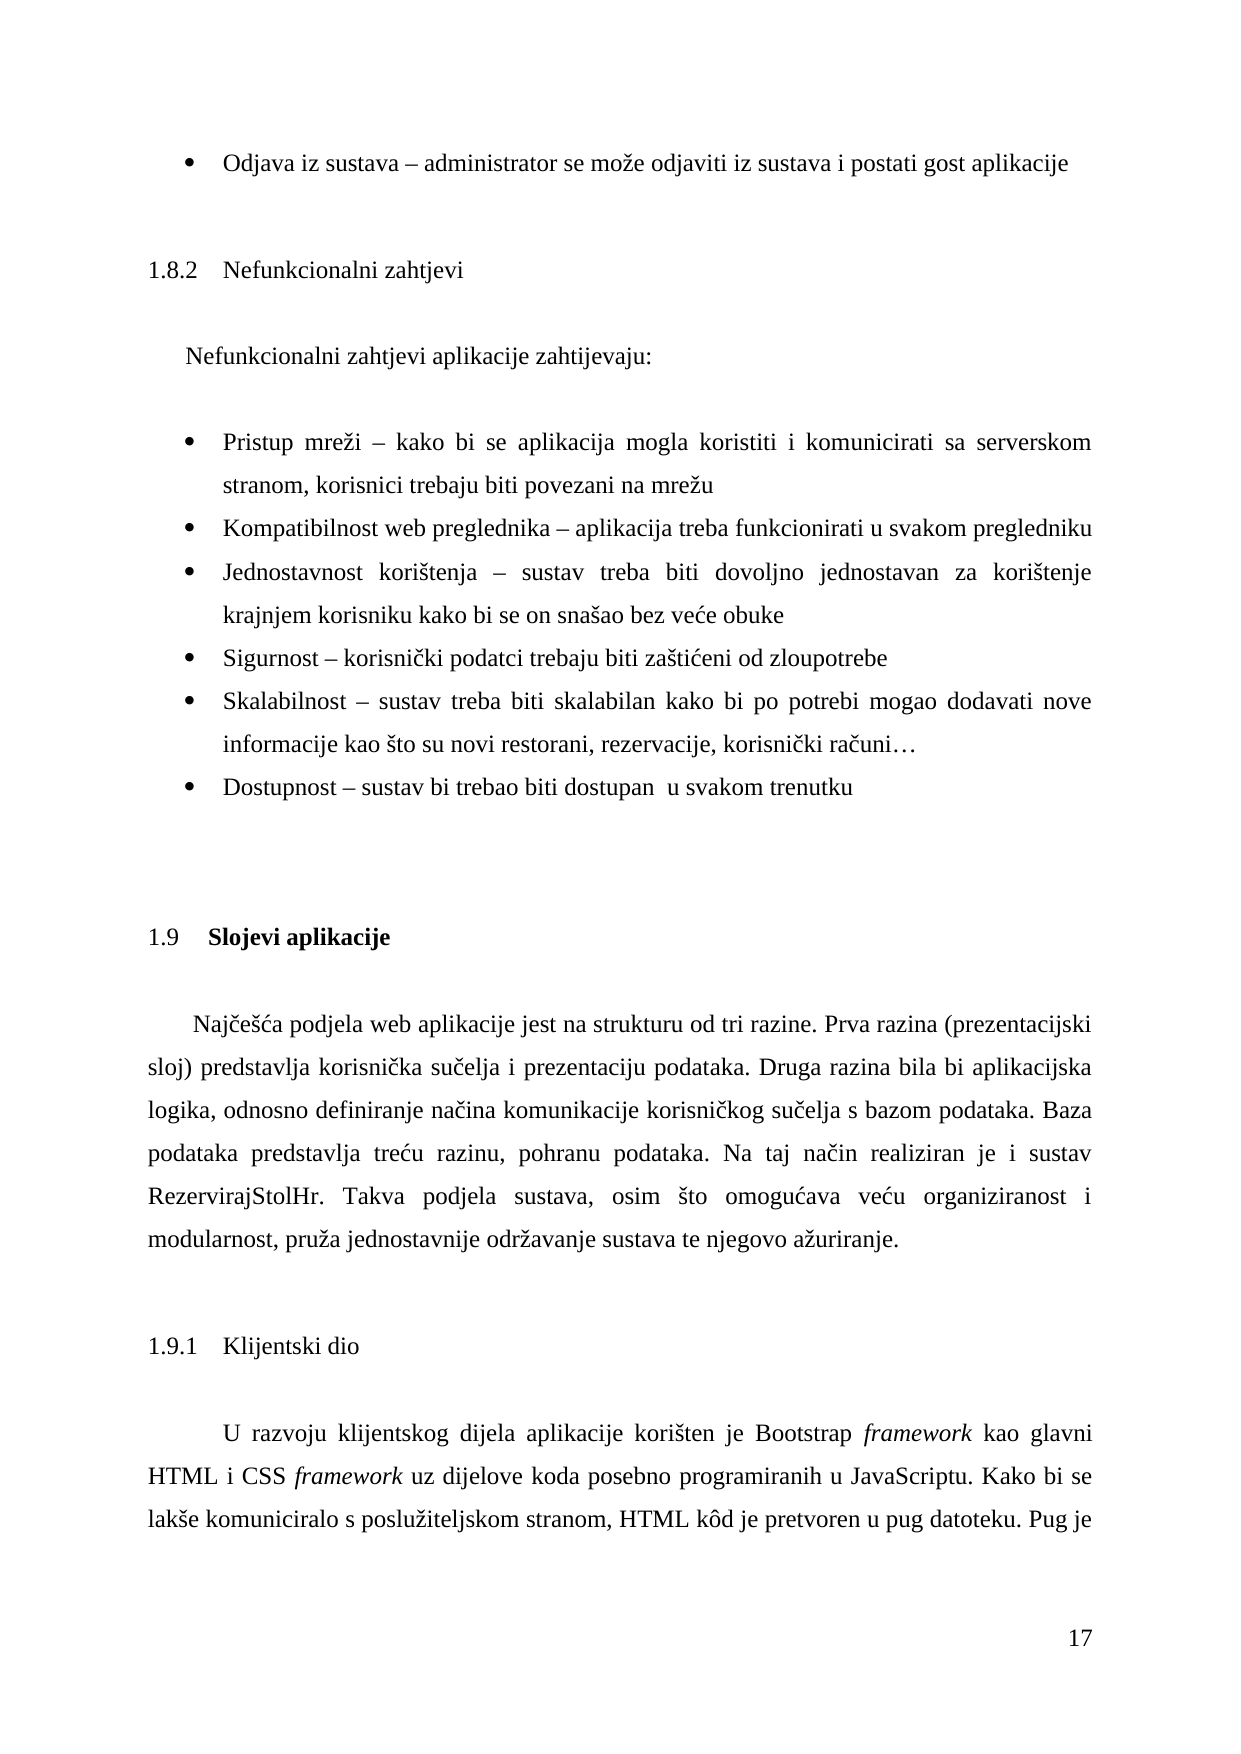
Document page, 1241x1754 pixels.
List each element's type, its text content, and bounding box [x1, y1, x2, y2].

subtitle Nefunkcionalni zahtjevi [148, 255, 1093, 283]
list Skalabilnost – sustav treba biti skalabilan kako bi po potrebi mogao dodavati nove informacije kao što su novi restorani, rezervacije, korisnički računi… [185, 686, 1093, 758]
list Dostupnost – sustav bi trebao biti dostupan u svakom trenutku [185, 772, 1093, 801]
list Pristup mreži – kako bi se aplikacija mogla koristiti i komunicirati sa serverskom stranom, korisnici trebaju biti povezani na mrežu [185, 427, 1093, 499]
text Najčešća podjela web aplikacije jest na strukturu od tri razine. Prva razina (prezentacijski sloj) predstavlja korisnička sučelja i prezentaciju podataka. Druga razina bila bi aplikacijska logika, odnosno definiranje načina komunikacije korisničkog sučelja s bazom podataka. Baza podataka predstavlja treću razinu, pohranu podataka. Na taj način realiziran je i sustav RezervirajStolHr. Takva podjela sustava, osim što omogućava veću organiziranost i modularnost, pruža jednostavnije održavanje sustava te njegovo ažuriranje. [148, 1009, 1093, 1253]
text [148, 1418, 1093, 1533]
list Kompatibilnost web preglednika – aplikacija treba funkcionirati u svakom pregledniku [185, 513, 1093, 542]
list Odjava iz sustava – administrator se može odjaviti iz sustava i postati gost aplikacije [185, 148, 1093, 176]
list Jednostavnost korištenja – sustav treba biti dovoljno jednostavan za korištenje krajnjem korisniku kako bi se on snašao bez veće obuke [185, 557, 1093, 628]
text Nefunkcionalni zahtjevi aplikacije zahtijevaju: [148, 341, 1093, 370]
subtitle Slojevi aplikacije [148, 922, 1093, 951]
subtitle Klijentski dio [148, 1331, 1093, 1360]
list Sigurnost – korisnički podatci trebaju biti zaštićeni od zloupotrebe [185, 643, 1093, 672]
